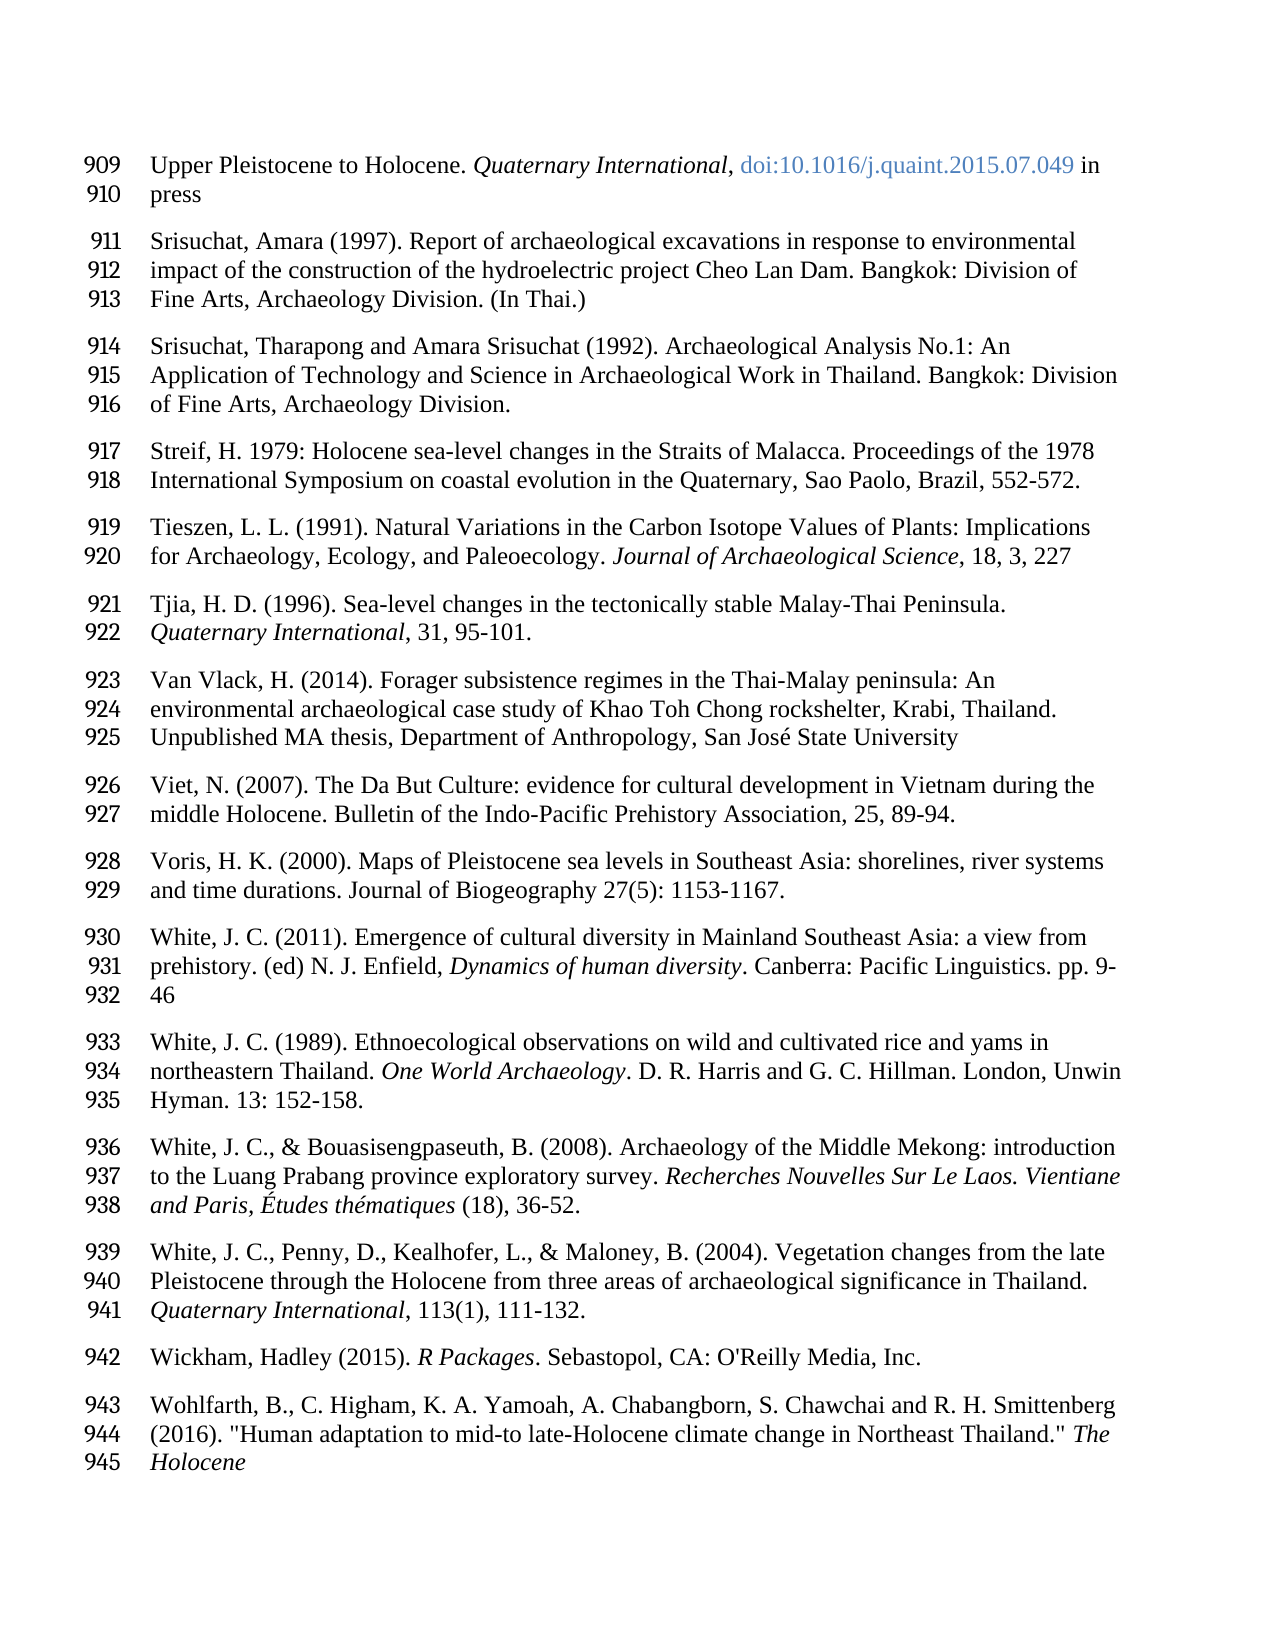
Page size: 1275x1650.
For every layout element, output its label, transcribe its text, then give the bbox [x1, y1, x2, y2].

text White, J. C. (1989). Ethnoecological observations on wild and cultivated rice and yams in northeastern Thailand. One World Archaeology. D. R. Harris and G. C. Hillman. London, Unwin Hyman. 13: 152-158. [150, 1027, 1125, 1114]
text Tieszen, L. L. (1991). Natural Variations in the Carbon Isotope Values of Plants: Implications for Archaeology, Ecology, and Paleoecology. Journal of Archaeological Science, 18, 3, 227 [150, 512, 1125, 570]
text Wohlfarth, B., C. Higham, K. A. Yamoah, A. Chabangborn, S. Chawchai and R. H. Smittenberg (2016). "Human adaptation to mid-to late-Holocene climate change in Northeast Thailand." The Holocene [150, 1390, 1125, 1476]
text White, J. C. (2011). Emergence of cultural diversity in Mainland Southeast Asia: a view from prehistory. (ed) N. J. Enfield, Dynamics of human diversity. Canberra: Pacific Linguistics. pp. 9-46 [150, 922, 1125, 1009]
text Van Vlack, H. (2014). Forager subsistence regimes in the Thai-Malay peninsula: An environmental archaeological case study of Khao Toh Chong rockshelter, Krabi, Thailand. Unpublished MA thesis, Department of Anthropology, San José State University [150, 665, 1125, 751]
text Voris, H. K. (2000). Maps of Pleistocene sea levels in Southeast Asia: shorelines, river systems and time durations. Journal of Biogeography 27(5): 1153-1167. [150, 846, 1125, 904]
text White, J. C., Penny, D., Kealhofer, L., & Maloney, B. (2004). Vegetation changes from the late Pleistocene through the Holocene from three areas of archaeological significance in Thailand. Quaternary International, 113(1), 111-132. [150, 1237, 1125, 1324]
text Tjia, H. D. (1996). Sea-level changes in the tectonically stable Malay-Thai Peninsula. Quaternary International, 31, 95-101. [150, 589, 1125, 646]
text Streif, H. 1979: Holocene sea-level changes in the Straits of Malacca. Proceedings of the 1978 International Symposium on coastal evolution in the Quaternary, Sao Paolo, Brazil, 552-572. [150, 436, 1125, 494]
text Wickham, Hadley (2015). R Packages. Sebastopol, CA: O'Reilly Media, Inc. [150, 1342, 1125, 1371]
text Srisuchat, Amara (1997). Report of archaeological excavations in response to environmental impact of the construction of the hydroelectric project Cheo Lan Dam. Bangkok: Division of Fine Arts, Archaeology Division. (In Thai.) [150, 226, 1125, 312]
text White, J. C., & Bouasisengpaseuth, B. (2008). Archaeology of the Middle Mekong: introduction to the Luang Prabang province exploratory survey. Recherches Nouvelles Sur Le Laos. Vientiane and Paris, Études thématiques (18), 36-52. [150, 1132, 1125, 1219]
text Srisuchat, Tharapong and Amara Srisuchat (1992). Archaeological Analysis No.1: An Application of Technology and Science in Archaeological Work in Thailand. Bangkok: Division of Fine Arts, Archaeology Division. [150, 331, 1125, 417]
text Viet, N. (2007). The Da But Culture: evidence for cultural development in Vietnam during the middle Holocene. Bulletin of the Indo-Pacific Prehistory Association, 25, 89-94. [150, 770, 1125, 827]
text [150, 150, 1125, 207]
